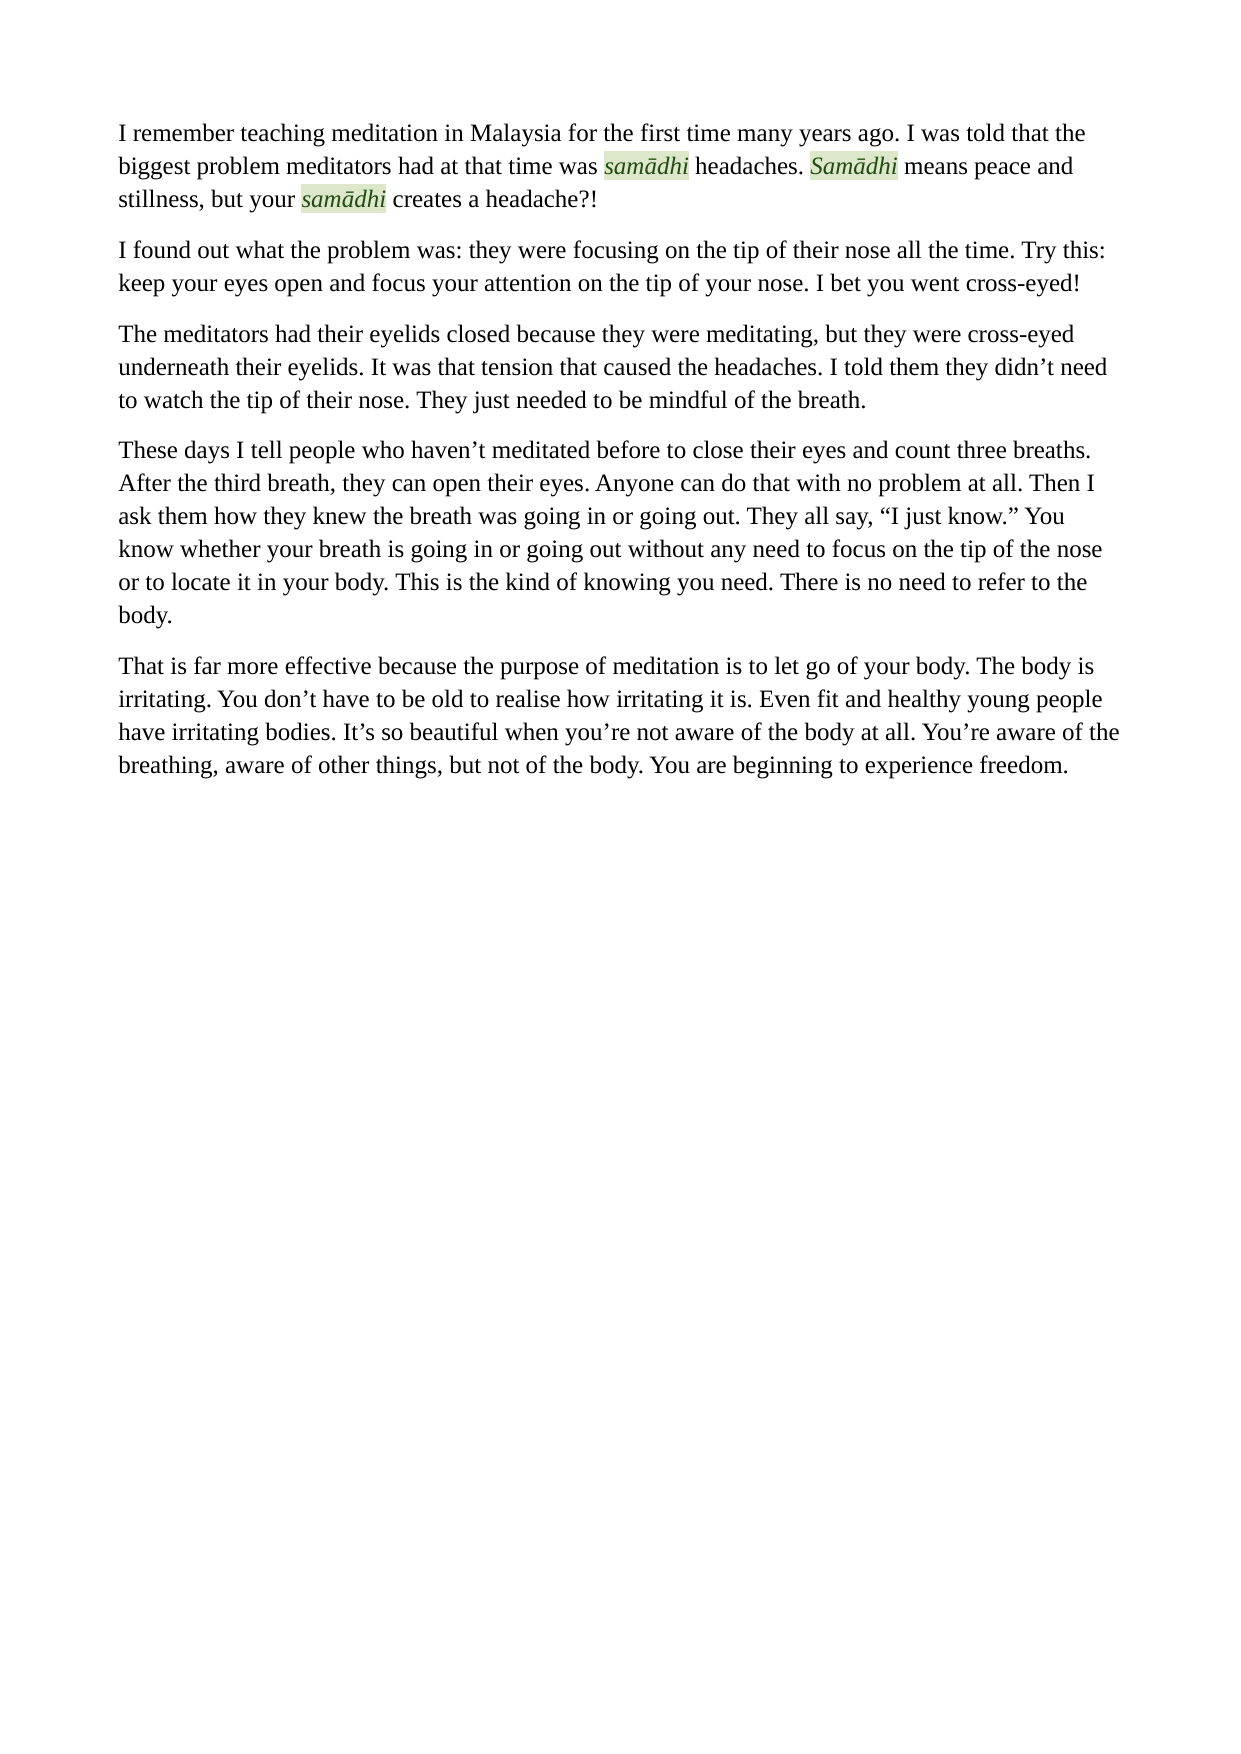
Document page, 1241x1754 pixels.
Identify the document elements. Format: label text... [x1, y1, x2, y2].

text The meditators had their eyelids closed because they were meditating, but they were cross-eyed underneath their eyelids. It was that tension that caused the headaches. I told them they didn’t need to watch the tip of their nose. They just needed to be mindful of the breath. [118, 319, 1122, 413]
text I found out what the problem was: they were focusing on the tip of their nose all the time. Try this: keep your eyes open and focus your attention on the tip of your nose. I bet you went cross-eyed! [118, 235, 1122, 297]
text These days I tell people who haven’t meditated before to close their eyes and count three breaths. After the third breath, they can open their eyes. Anyone can do that with no problem at all. Then I ask them how they knew the breath was going in or going out. They all say, “I just know.” You know whether your breath is going in or going out without any need to focus on the tip of the nose or to locate it in your body. This is the kind of knowing you need. There is no need to refer to the body. [118, 435, 1122, 629]
text I remember teaching meditation in Malaysia for the first time many years ago. I was told that the biggest problem meditators had at that time was samādhi headaches. Samādhi means peace and stillness, but your samādhi creates a headache?! [118, 118, 1122, 213]
text That is far more effective because the purpose of meditation is to let go of your body. The body is irritating. You don’t have to be old to realise how irritating it is. Even fit and healthy young people have irritating bodies. It’s so beautiful when you’re not aware of the body at all. You’re aware of the breathing, aware of other things, but not of the body. You are beginning to experience freedom. [118, 651, 1122, 779]
